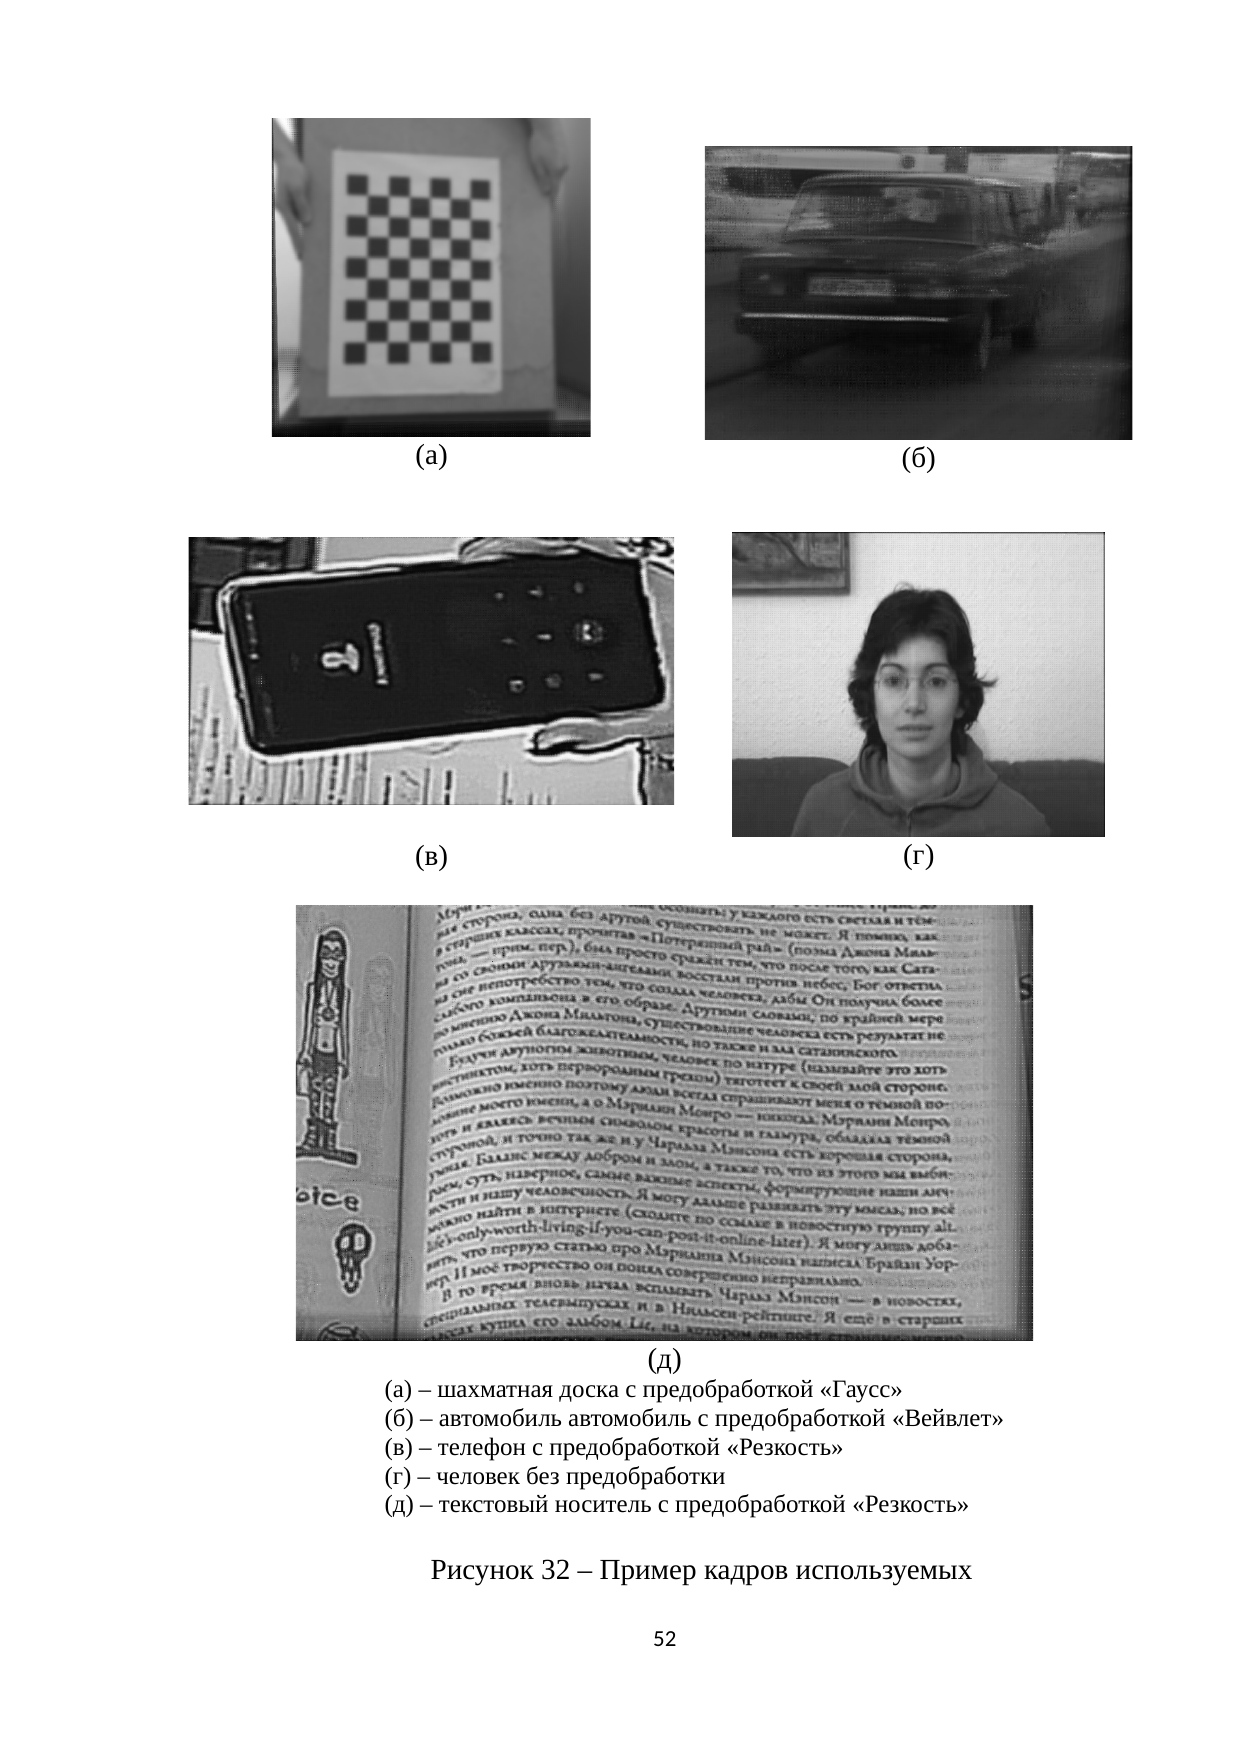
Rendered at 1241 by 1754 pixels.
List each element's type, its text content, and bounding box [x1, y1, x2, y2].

table_cell (а) – шахматная доска с предобработкой «Гаусс» (б) – автомобиль автомобиль с предобработкой «Вейвлет» (в) – телефон с предобработкой «Резкость» (г) – человек без предобработки (д) – текстовый носитель с предобработкой «Резкость» [177, 1375, 1152, 1552]
table_cell (д) [177, 872, 1152, 1374]
picture [295, 905, 1034, 1341]
table_header (б) [685, 118, 1152, 504]
picture [188, 537, 675, 805]
picture [732, 532, 1105, 837]
table_cell (в) [177, 504, 685, 872]
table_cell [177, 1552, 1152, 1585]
picture [704, 146, 1133, 440]
table_cell (г) [685, 504, 1152, 872]
picture [271, 118, 591, 437]
table_header (а) [177, 118, 685, 504]
